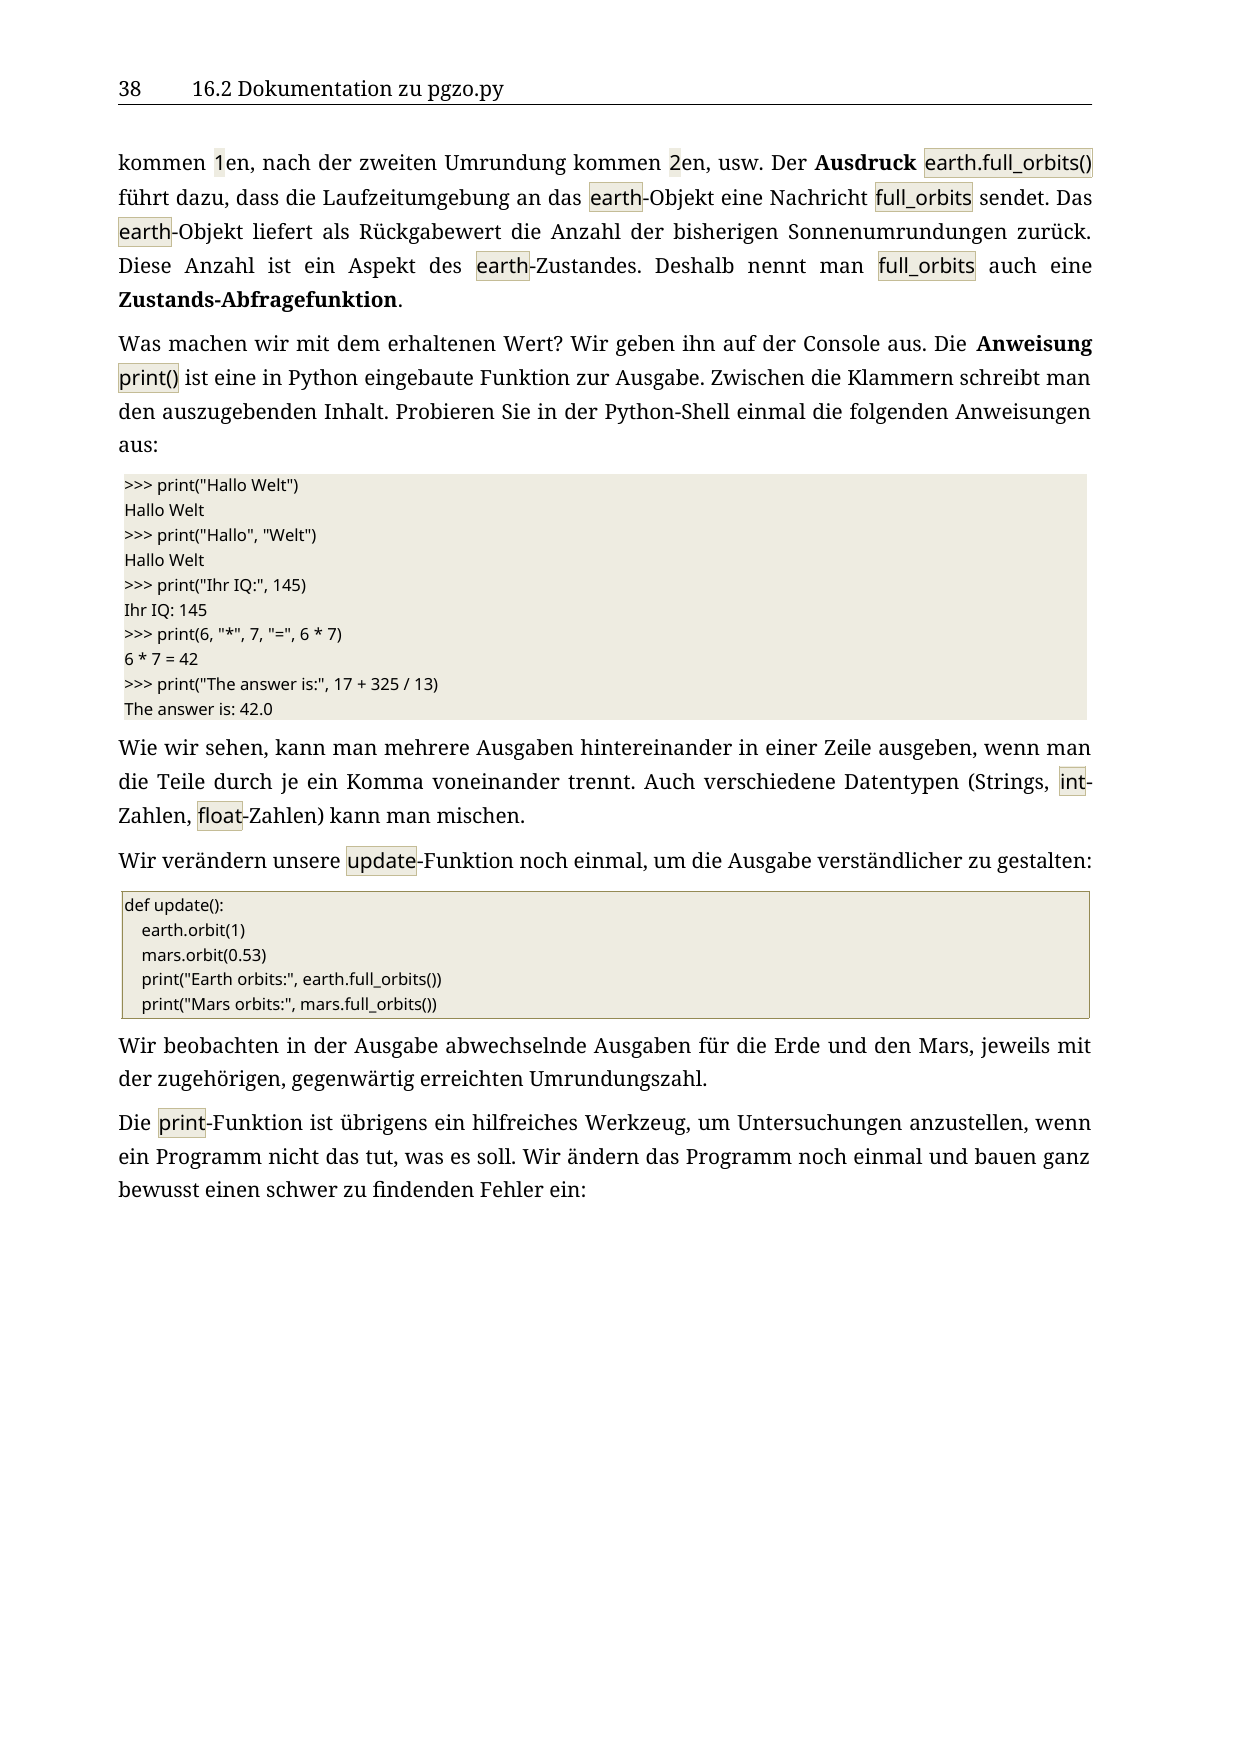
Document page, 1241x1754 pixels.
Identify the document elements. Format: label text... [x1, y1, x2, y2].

text Ihr IQ: 145 [124, 598, 1087, 621]
text Hallo Welt [124, 548, 1087, 571]
text Wir beobachten in der Ausgabe abwechselnde Ausgaben für die Erde und den Mars, jeweils mit der zugehörigen, gegenwärtig erreichten Umrundungszahl. [118, 1031, 1092, 1092]
text Wir verändern unsere update-Funktion noch einmal, um die Ausgabe verständlicher zu gestalten: [417, 846, 1092, 875]
text print("Mars orbits:", mars.full_orbits()) [123, 990, 1089, 1018]
text >>> print("Hallo", "Welt") [124, 523, 1087, 546]
text Wie wir sehen, kann man mehrere Ausgaben hintereinander in einer Zeile ausgeben, wenn man die Teile durch je ein Komma voneinander trennt. Auch verschiedene Datentypen (Strings, int-Zahlen, float-Zahlen) kann man mischen. [118, 733, 1092, 830]
text Hallo Welt [124, 498, 1087, 521]
text Wir verändern unsere update-Funktion noch einmal, um die Ausgabe verständlicher zu gestalten: [118, 846, 346, 875]
text Was machen wir mit dem erhaltenen Wert? Wir geben ihn auf der Console aus. Die Anweisung print() ist eine in Python eingebaute Funktion zur Ausgabe. Zwischen die Klammern schreibt man den auszugebenden Inhalt. Probieren Sie in der Python-Shell einmal die folgenden Anweisungen aus: [118, 329, 1092, 458]
text 6 * 7 = 42 [124, 648, 1087, 671]
text >>> print("Hallo Welt") [124, 474, 1087, 496]
text print("Earth orbits:", earth.full_orbits()) [123, 965, 1089, 990]
text mars.orbit(0.53) [123, 941, 1089, 965]
text Die print-Funktion ist übrigens ein hilfreiches Werkzeug, um Untersuchungen anzustellen, wenn ein Programm nicht das tut, was es soll. Wir ändern das Programm noch einmal und bauen ganz bewusst einen schwer zu findenden Fehler ein: [118, 1108, 1092, 1204]
text >>> print(6, "*", 7, "=", 6 * 7) [124, 623, 1087, 646]
text The answer is: 42.0 [124, 698, 1087, 720]
text def update(): [123, 892, 1089, 916]
text earth.orbit(1) [123, 916, 1089, 941]
text >>> print("Ihr IQ:", 145) [124, 573, 1087, 596]
text >>> print("The answer is:", 17 + 325 / 13) [124, 673, 1087, 696]
